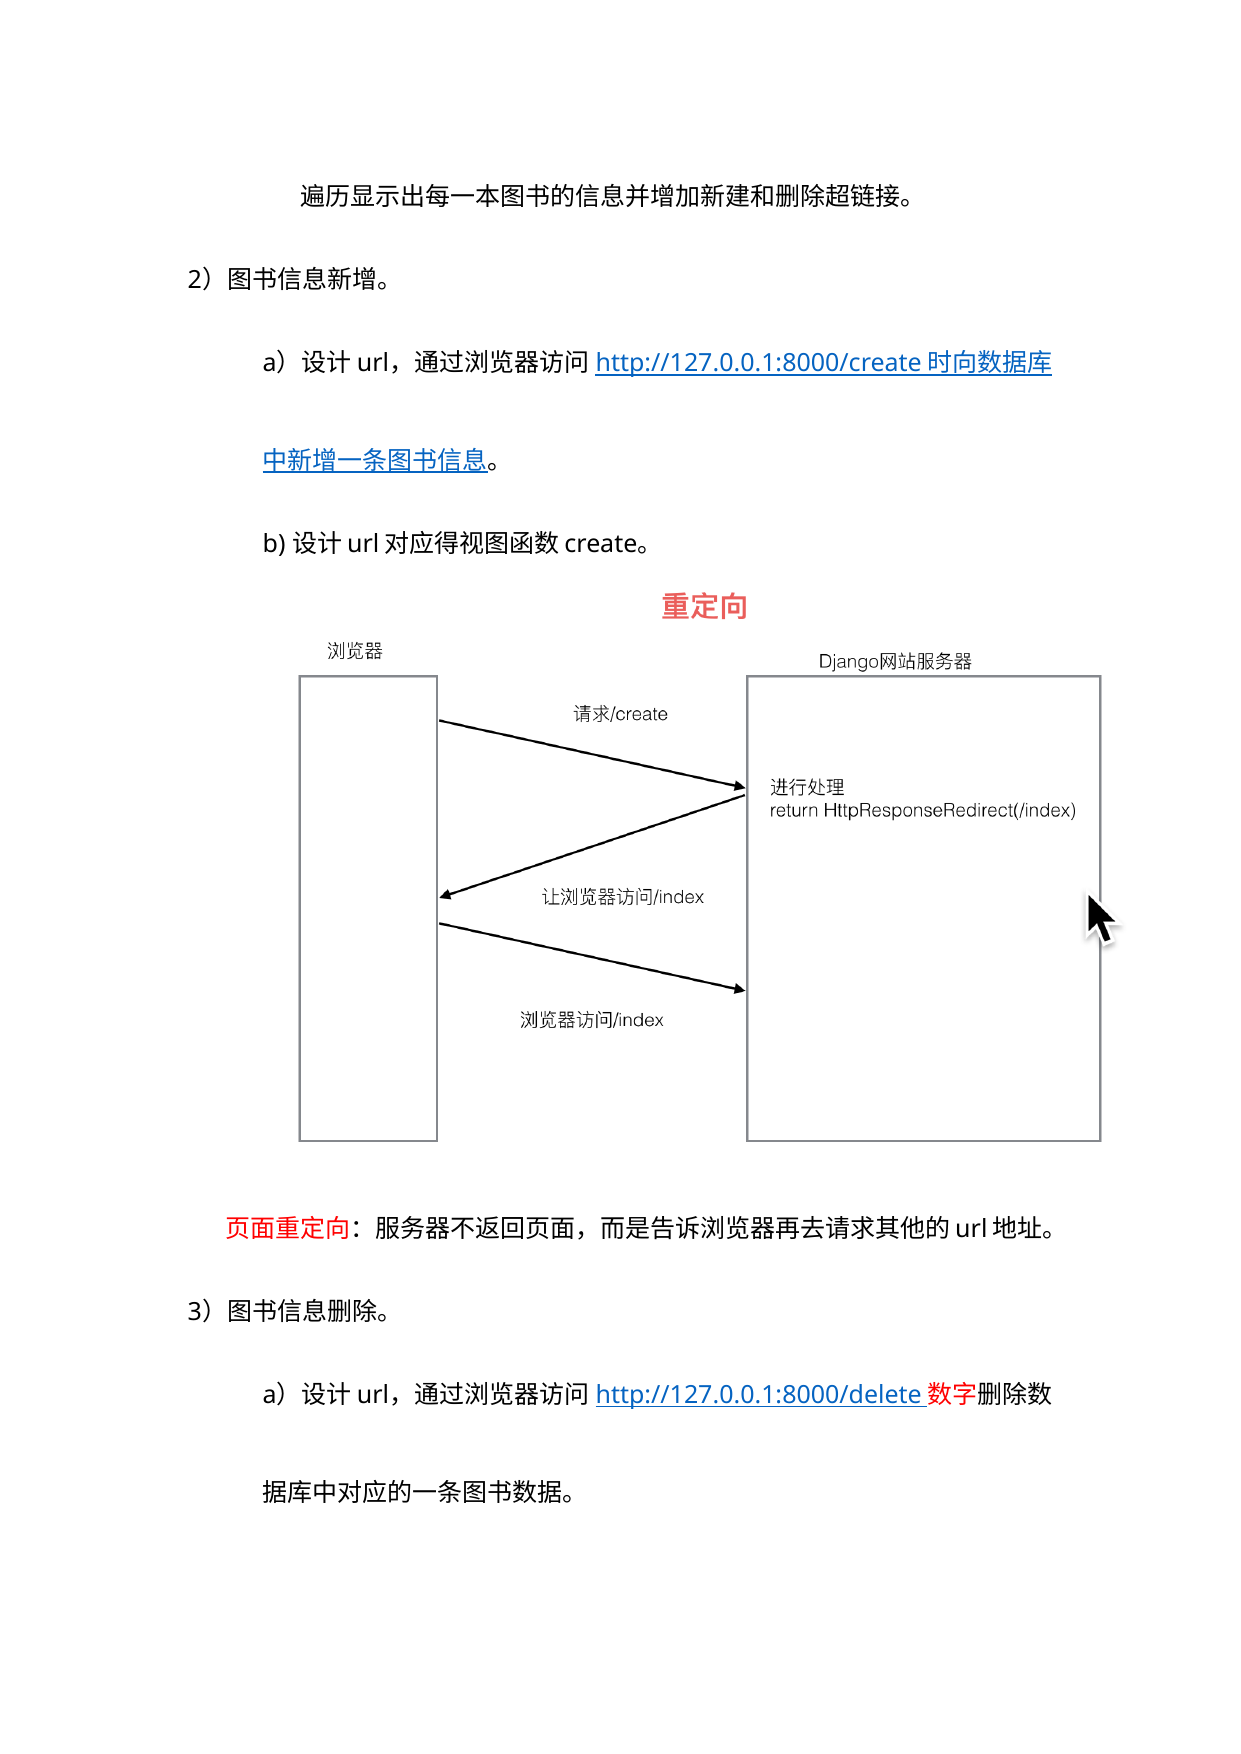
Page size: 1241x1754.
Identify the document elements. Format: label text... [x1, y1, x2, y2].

list a）设计url，通过浏览器访问 http://127.0.0.1:8000/create时向数据库中新增一条图书信息。 [262, 328, 1053, 491]
list 页面重定向：服务器不返回页面，而是告诉浏览器再去请求其他的url地址。 [225, 1194, 1053, 1259]
text 2）图书信息新增。 [187, 245, 1053, 310]
list b) 设计url对应得视图函数create。 [262, 509, 1053, 574]
list 遍历显示出每一本图书的信息并增加新建和删除超链接。 [300, 162, 1053, 227]
list a）设计url，通过浏览器访问 http://127.0.0.1:8000/delete数字删除数据库中对应的一条图书数据。 [262, 1360, 1053, 1523]
text 3）图书信息删除。 [187, 1277, 1053, 1342]
picture [262, 592, 1128, 1160]
